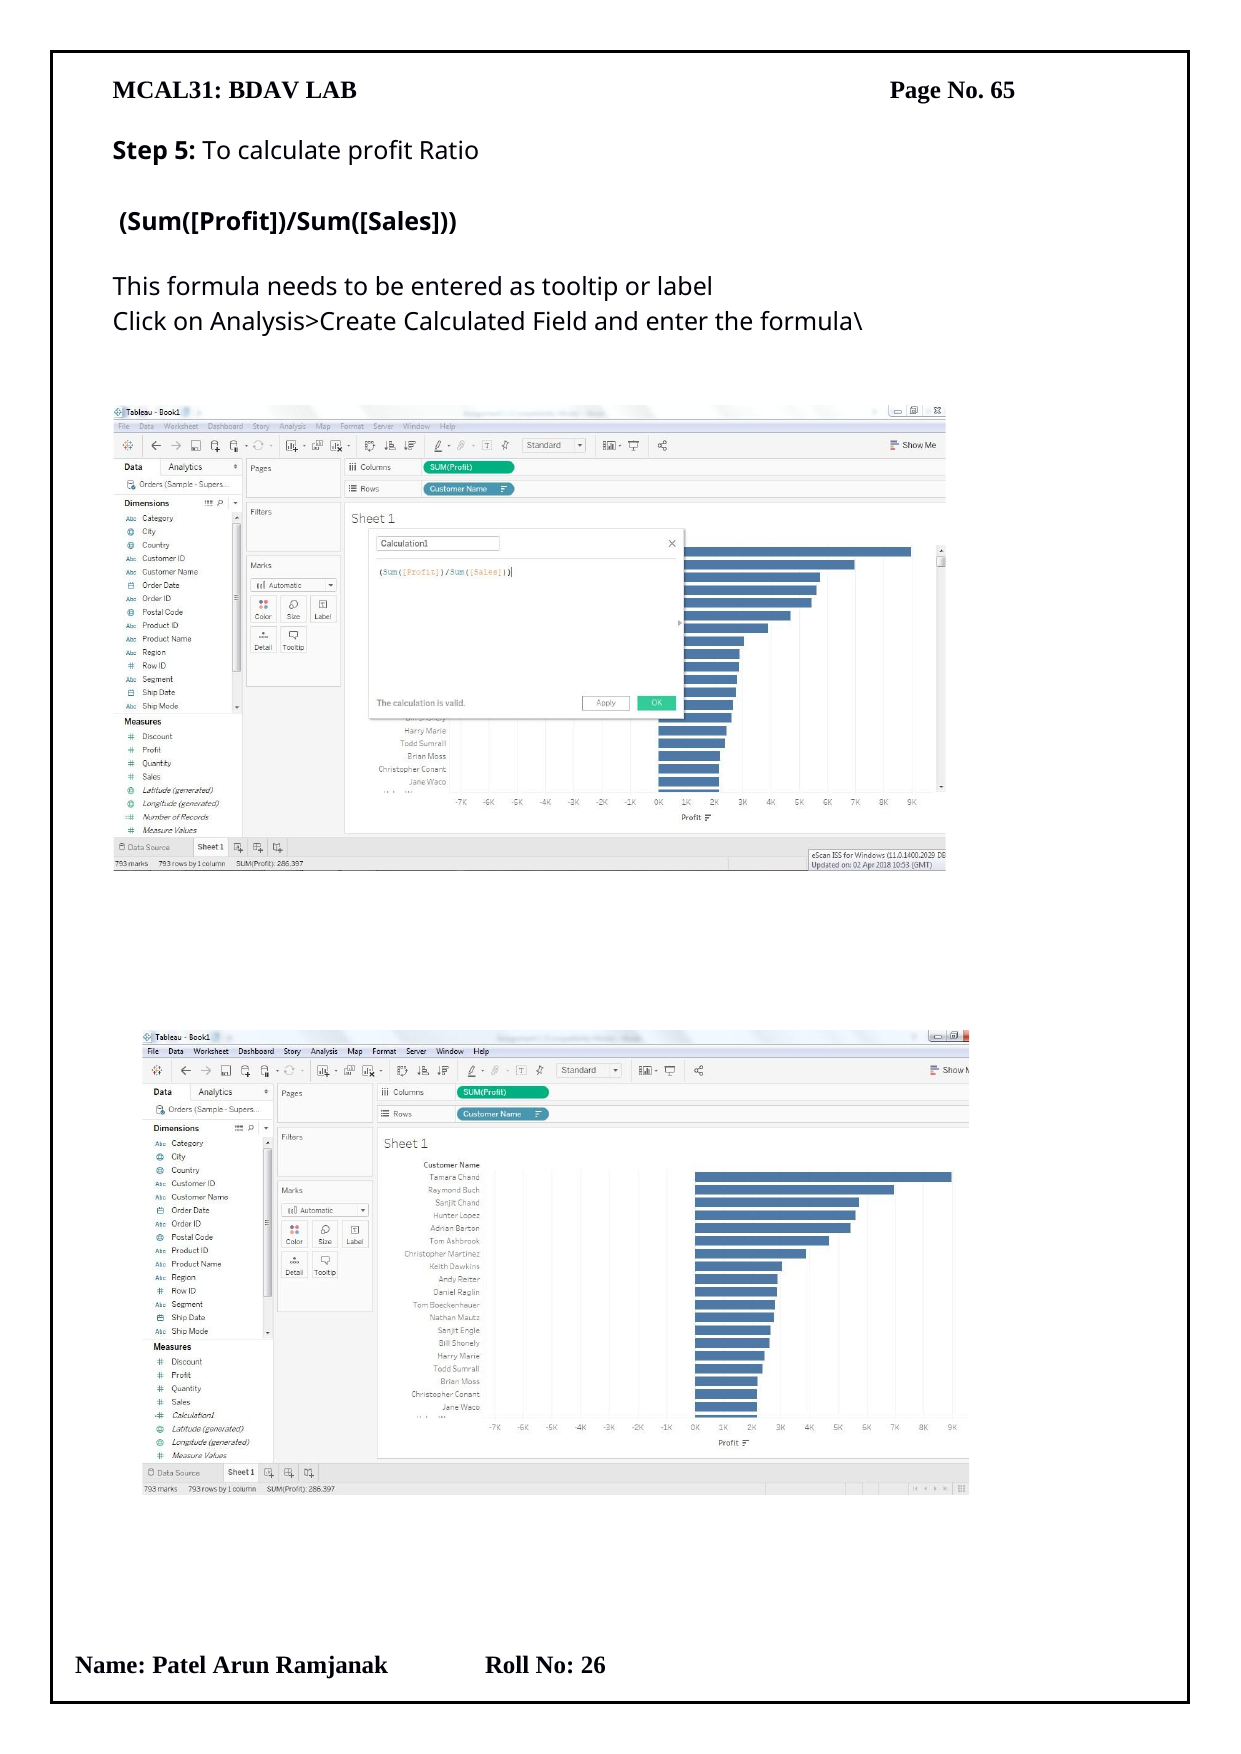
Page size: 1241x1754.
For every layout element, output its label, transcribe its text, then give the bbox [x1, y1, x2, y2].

text Step 5: To calculate profit Ratio [112, 132, 1150, 167]
text This formula needs to be entered as tooltip or label [112, 268, 1150, 302]
picture [113, 405, 946, 871]
text (Sum([Profit])/Sum([Sales])) [112, 203, 1150, 237]
picture [142, 1030, 970, 1495]
text Click on Analysis>Create Calculated Field and enter the formula\ [112, 304, 1150, 338]
